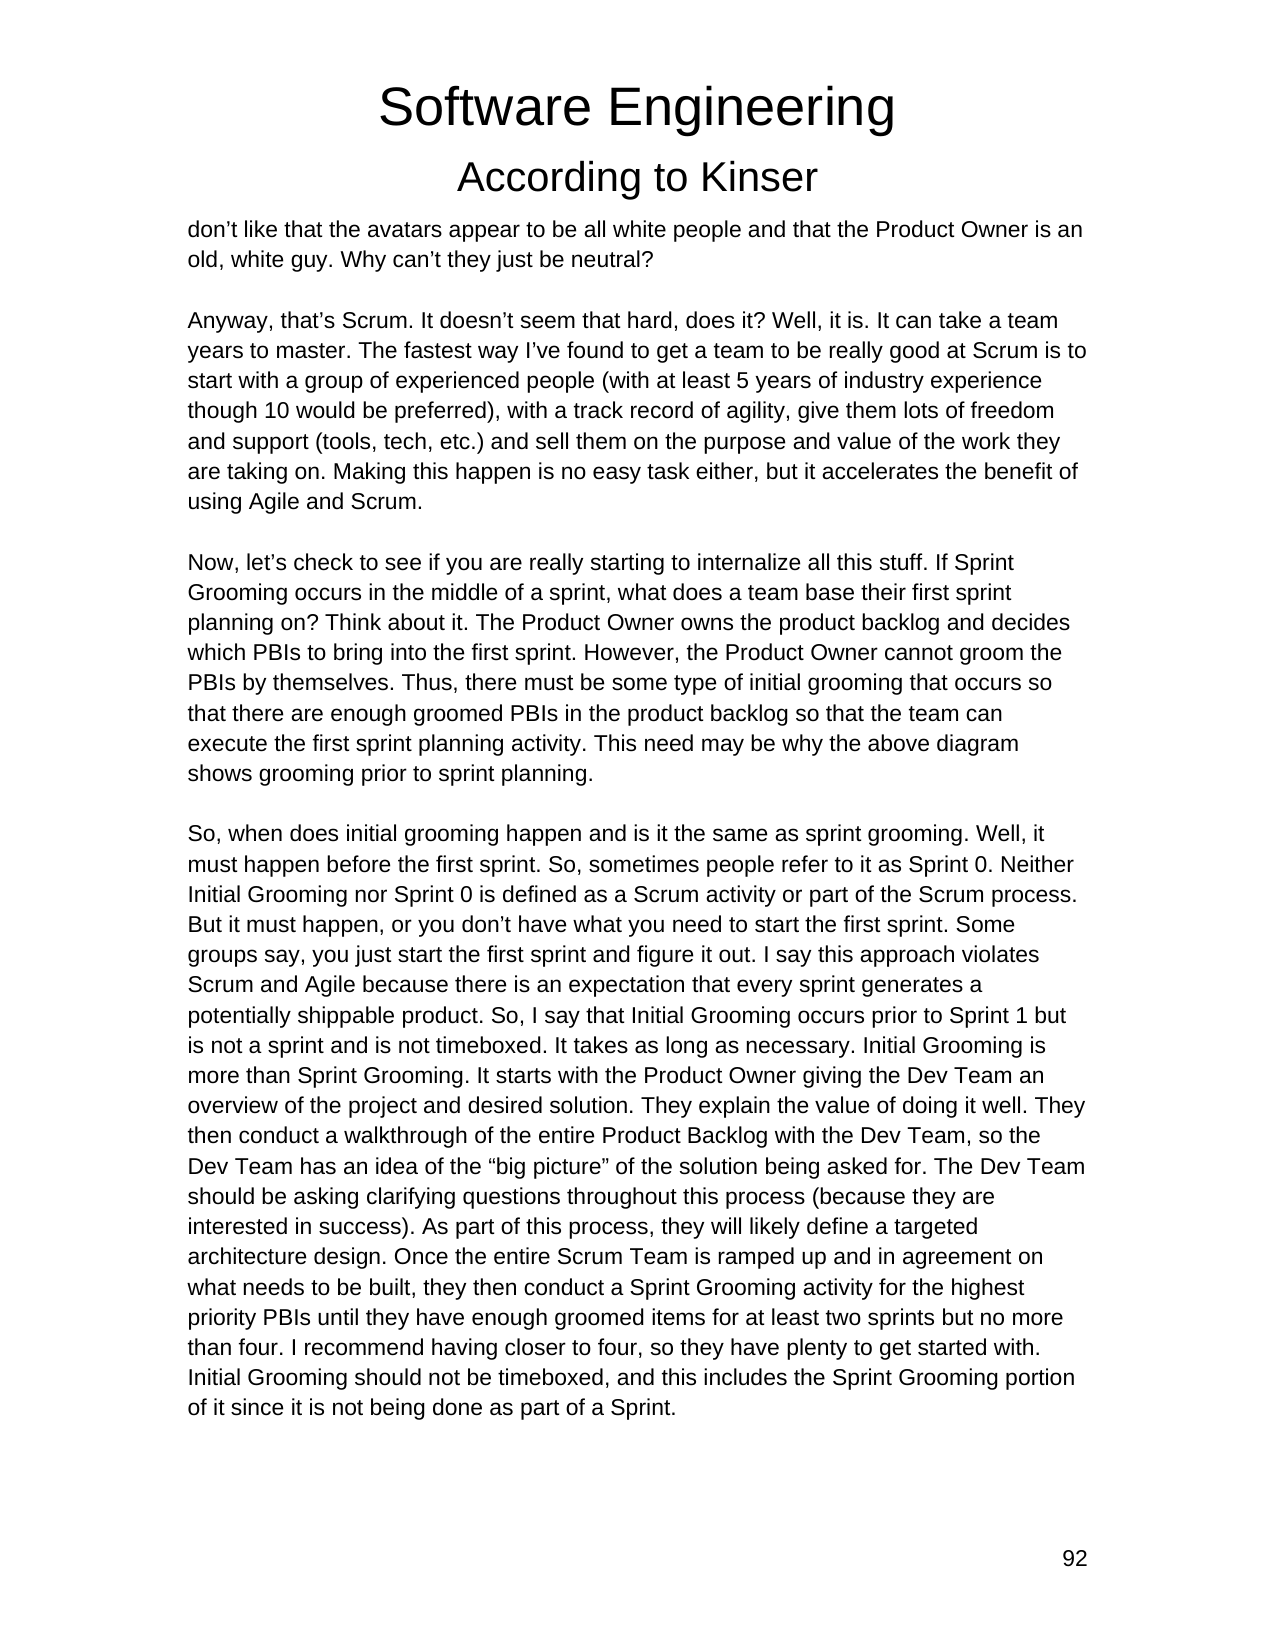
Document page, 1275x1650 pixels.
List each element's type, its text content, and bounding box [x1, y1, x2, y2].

text Anyway, that’s Scrum. It doesn’t seem that hard, does it? Well, it is. It can take a team years to master. The fastest way I’ve found to get a team to be really good at Scrum is to start with a group of experienced people (with at least 5 years of industry experience though 10 would be preferred), with a track record of agility, give them lots of freedom and support (tools, tech, etc.) and sell them on the purpose and value of the work they are taking on. Making this happen is no easy task either, but it accelerates the benefit of using Agile and Scrum. [187, 307, 1087, 514]
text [187, 216, 1087, 273]
text So, when does initial grooming happen and is it the same as sprint grooming. Well, it must happen before the first sprint. So, sometimes people refer to it as Sprint 0. Neither Initial Grooming nor Sprint 0 is defined as a Scrum activity or part of the Scrum process. But it must happen, or you don’t have what you need to start the first sprint. Some groups say, you just start the first sprint and figure it out. I say this approach violates Scrum and Agile because there is an expectation that every sprint generates a potentially shippable product. So, I say that Initial Grooming occurs prior to Sprint 1 but is not a sprint and is not timeboxed. It takes as long as necessary. Initial Grooming is more than Sprint Grooming. It starts with the Product Owner giving the Dev Team an overview of the project and desired solution. They explain the value of doing it well. They then conduct a walkthrough of the entire Product Backlog with the Dev Team, so the Dev Team has an idea of the “big picture” of the solution being asked for. The Dev Team should be asking clarifying questions throughout this process (because they are interested in success). As part of this process, they will likely define a targeted architecture design. Once the entire Scrum Team is ramped up and in agreement on what needs to be built, they then conduct a Sprint Grooming activity for the highest priority PBIs until they have enough groomed items for at least two sprints but no more than four. I recommend having closer to four, so they have plenty to get started with. Initial Grooming should not be timeboxed, and this includes the Sprint Grooming portion of it since it is not being done as part of a Sprint. [187, 820, 1087, 1421]
text Now, let’s check to see if you are really starting to internalize all this stuff. If Sprint Grooming occurs in the middle of a sprint, what does a team base their first sprint planning on? Think about it. The Product Owner owns the product backlog and decides which PBIs to bring into the first sprint. However, the Product Owner cannot groom the PBIs by themselves. Thus, there must be some type of initial grooming that occurs so that there are enough groomed PBIs in the product backlog so that the team can execute the first sprint planning activity. This need may be why the above diagram shows grooming prior to sprint planning. [187, 548, 1087, 786]
